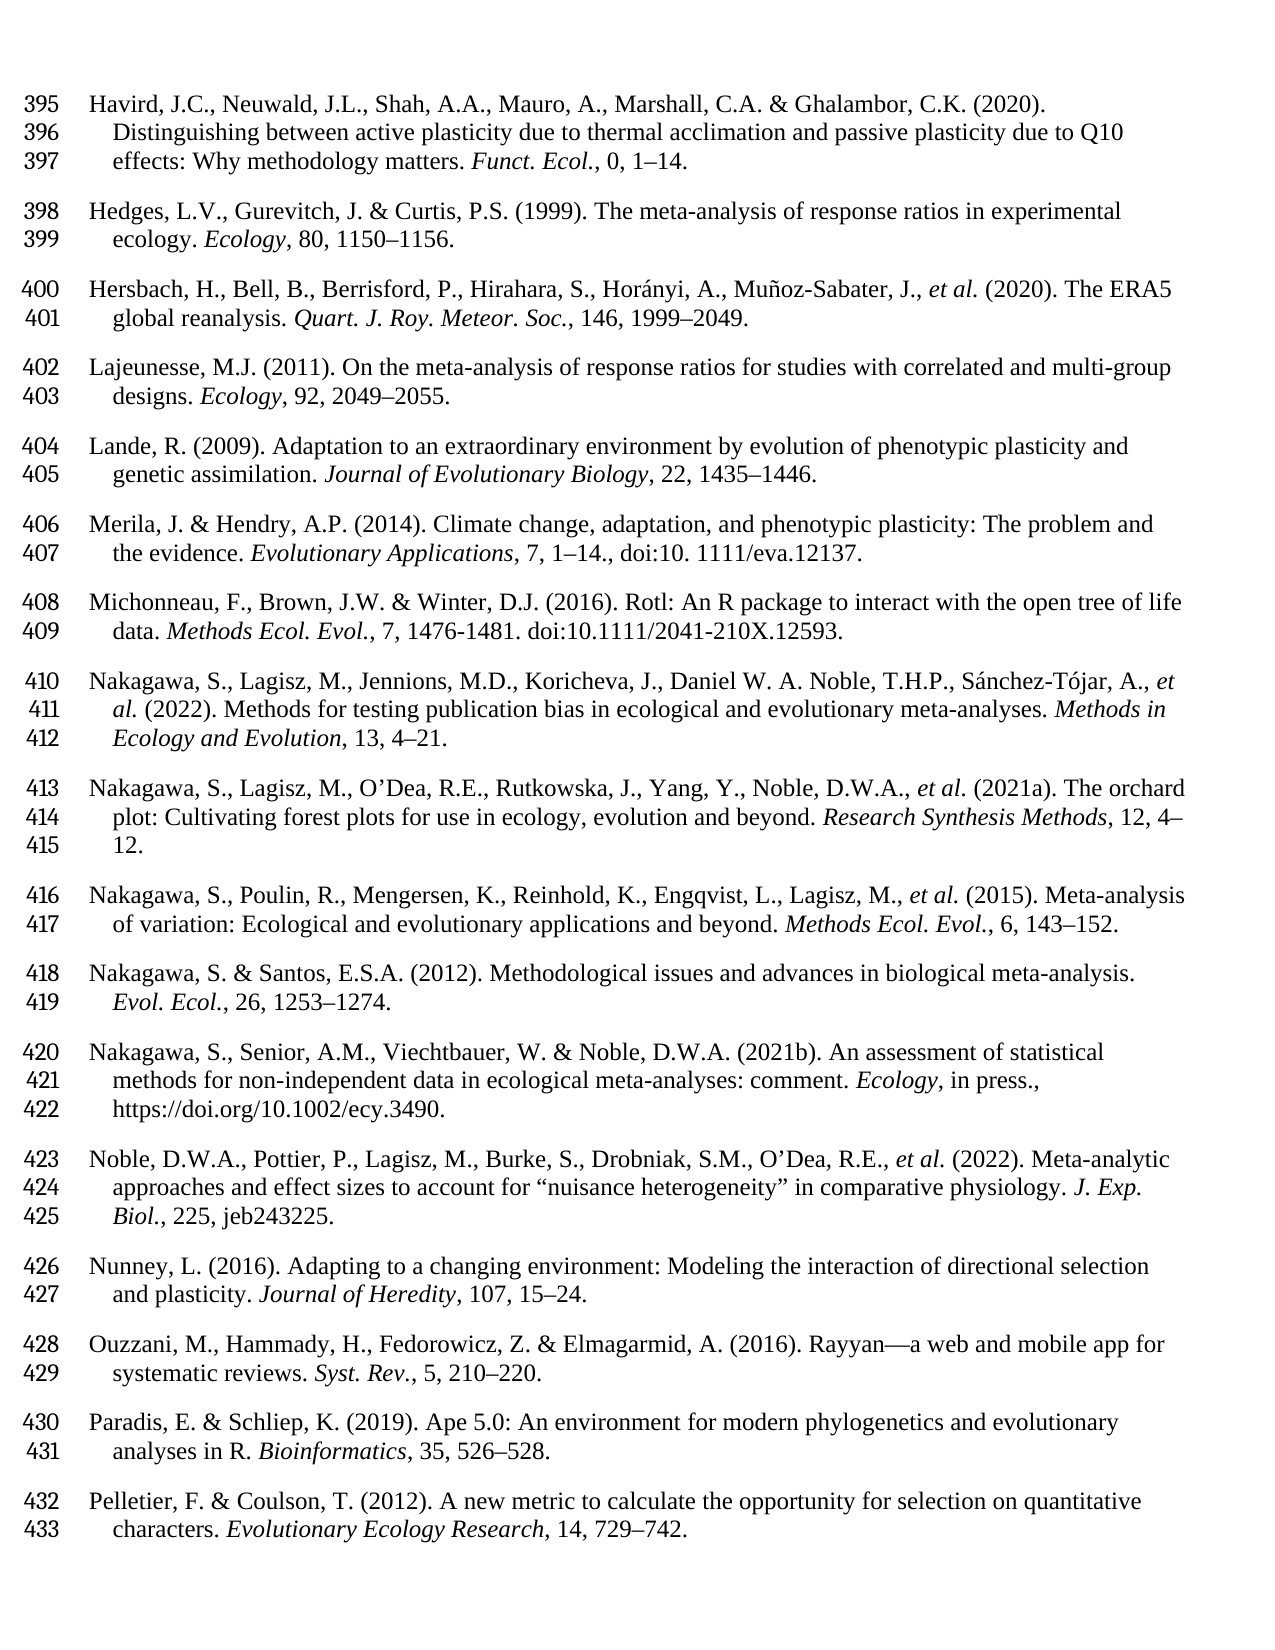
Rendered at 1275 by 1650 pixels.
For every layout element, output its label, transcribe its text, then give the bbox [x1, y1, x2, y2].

text Lajeunesse, M.J. (2011). On the meta-analysis of response ratios for studies with correlated and multi-group designs. Ecology, 92, 2049–2055. [89, 352, 1186, 410]
text Lande, R. (2009). Adaptation to an extraordinary environment by evolution of phenotypic plasticity and genetic assimilation. Journal of Evolutionary Biology, 22, 1435–1446. [89, 431, 1186, 488]
text Noble, D.W.A., Pottier, P., Lagisz, M., Burke, S., Drobniak, S.M., O’Dea, R.E., et al. (2022). Meta-analytic approaches and effect sizes to account for “nuisance heterogeneity” in comparative physiology. J. Exp. Biol., 225, jeb243225. [89, 1144, 1186, 1230]
text Paradis, E. & Schliep, K. (2019). Ape 5.0: An environment for modern phylogenetics and evolutionary analyses in R. Bioinformatics, 35, 526–528. [89, 1407, 1186, 1465]
text Nakagawa, S., Senior, A.M., Viechtbauer, W. & Noble, D.W.A. (2021b). An assessment of statistical methods for non-independent data in ecological meta-analyses: comment. Ecology, in press., https://doi.org/10.1002/ecy.3490. [89, 1037, 1186, 1123]
text Hersbach, H., Bell, B., Berrisford, P., Hirahara, S., Horányi, A., Muñoz-Sabater, J., et al. (2020). The ERA5 global reanalysis. Quart. J. Roy. Meteor. Soc., 146, 1999–2049. [89, 274, 1186, 332]
text Nakagawa, S., Lagisz, M., O’Dea, R.E., Rutkowska, J., Yang, Y., Noble, D.W.A., et al. (2021a). The orchard plot: Cultivating forest plots for use in ecology, evolution and beyond. Research Synthesis Methods, 12, 4–12. [89, 773, 1186, 859]
text Hedges, L.V., Gurevitch, J. & Curtis, P.S. (1999). The meta-analysis of response ratios in experimental ecology. Ecology, 80, 1150–1156. [89, 196, 1186, 253]
text Pelletier, F. & Coulson, T. (2012). A new metric to calculate the opportunity for selection on quantitative characters. Evolutionary Ecology Research, 14, 729–742. [89, 1486, 1186, 1543]
text Michonneau, F., Brown, J.W. & Winter, D.J. (2016). Rotl: An R package to interact with the open tree of life data. Methods Ecol. Evol., 7, 1476-1481. doi:10.1111/2041-210X.12593. [89, 587, 1186, 645]
text Nunney, L. (2016). Adapting to a changing environment: Modeling the interaction of directional selection and plasticity. Journal of Heredity, 107, 15–24. [89, 1251, 1186, 1308]
text Havird, J.C., Neuwald, J.L., Shah, A.A., Mauro, A., Marshall, C.A. & Ghalambor, C.K. (2020). Distinguishing between active plasticity due to thermal acclimation and passive plasticity due to Q10 effects: Why methodology matters. Funct. Ecol., 0, 1–14. [89, 89, 1186, 175]
text Nakagawa, S., Poulin, R., Mengersen, K., Reinhold, K., Engqvist, L., Lagisz, M., et al. (2015). Meta-analysis of variation: Ecological and evolutionary applications and beyond. Methods Ecol. Evol., 6, 143–152. [89, 880, 1186, 937]
text Nakagawa, S. & Santos, E.S.A. (2012). Methodological issues and advances in biological meta-analysis. Evol. Ecol., 26, 1253–1274. [89, 958, 1186, 1016]
text Nakagawa, S., Lagisz, M., Jennions, M.D., Koricheva, J., Daniel W. A. Noble, T.H.P., Sánchez-Tójar, A., et al. (2022). Methods for testing publication bias in ecological and evolutionary meta-analyses. Methods in Ecology and Evolution, 13, 4–21. [89, 666, 1186, 752]
text Merila, J. & Hendry, A.P. (2014). Climate change, adaptation, and phenotypic plasticity: The problem and the evidence. Evolutionary Applications, 7, 1–14., doi:10. 1111/eva.12137. [89, 509, 1186, 567]
text Ouzzani, M., Hammady, H., Fedorowicz, Z. & Elmagarmid, A. (2016). Rayyan—a web and mobile app for systematic reviews. Syst. Rev., 5, 210–220. [89, 1329, 1186, 1387]
